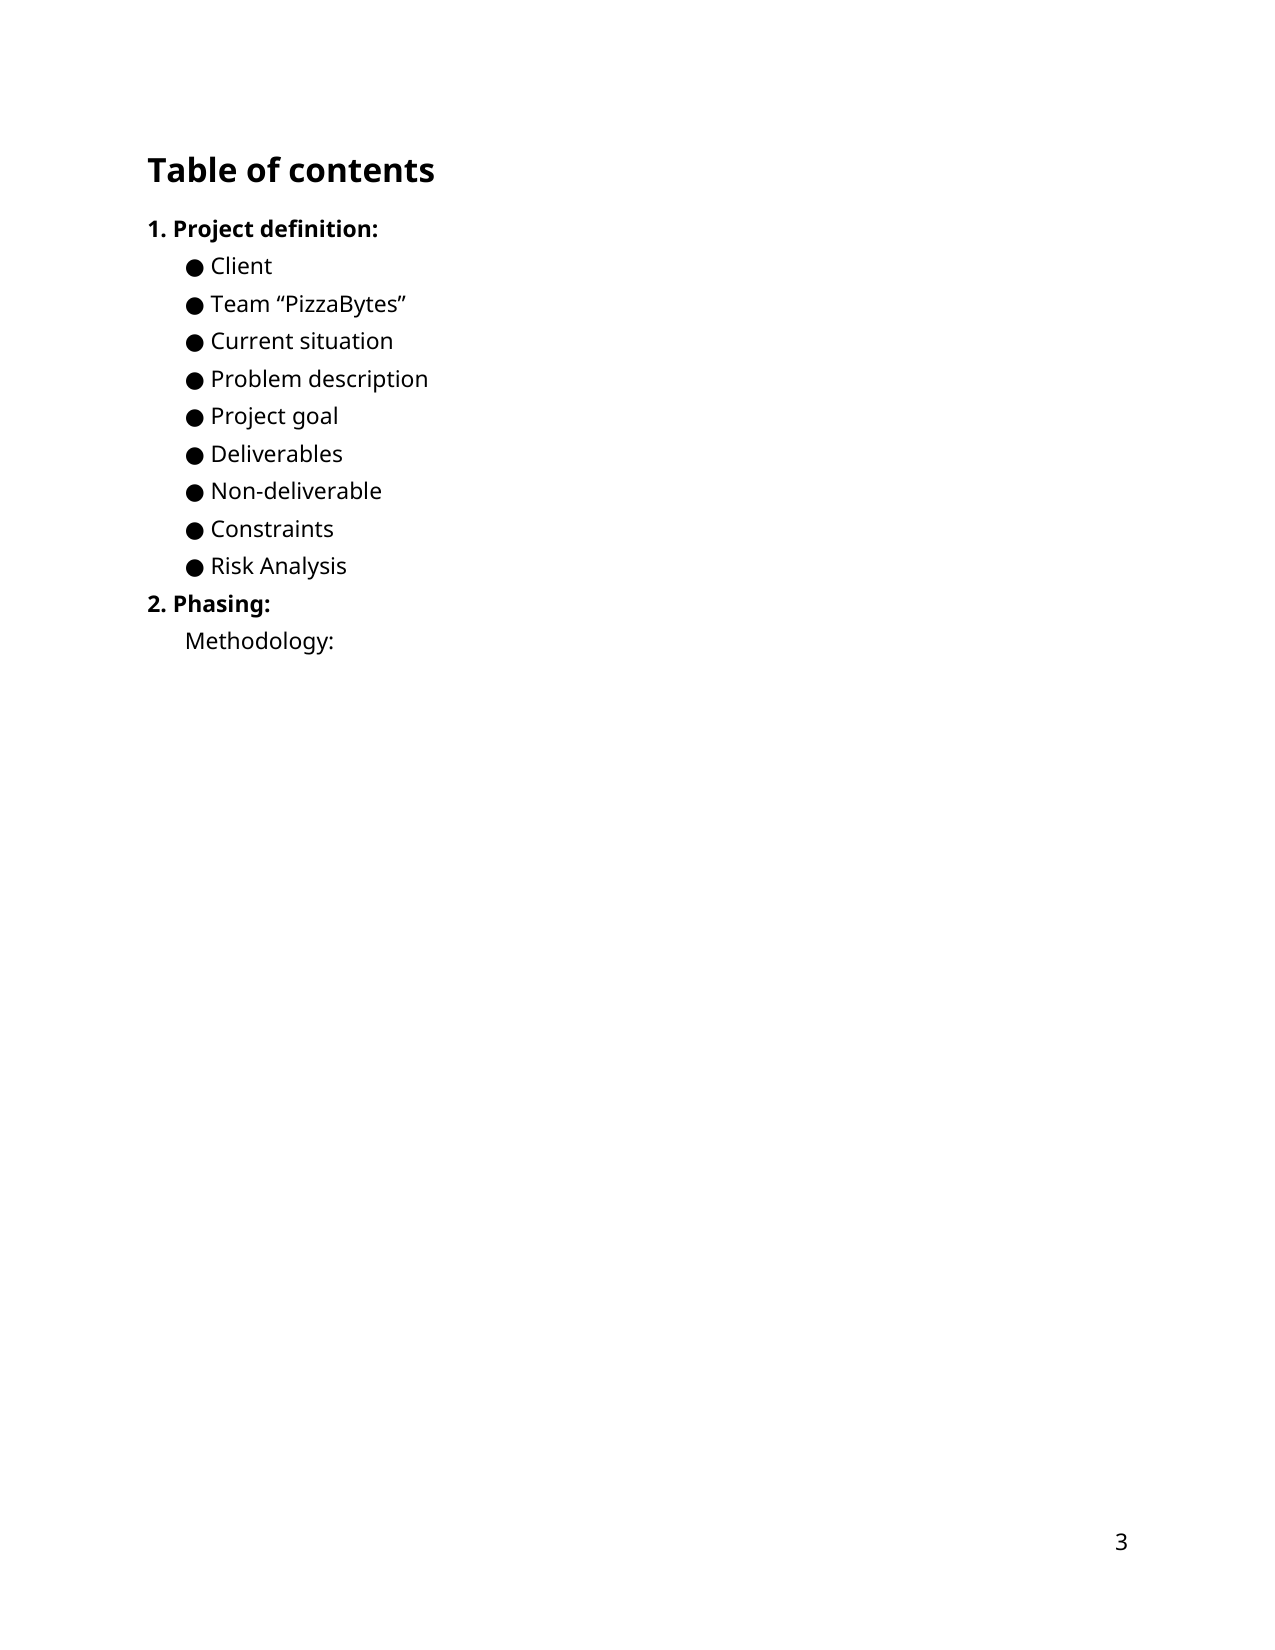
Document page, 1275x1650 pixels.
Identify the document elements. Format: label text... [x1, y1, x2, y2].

text Table of contents [147, 147, 1128, 192]
